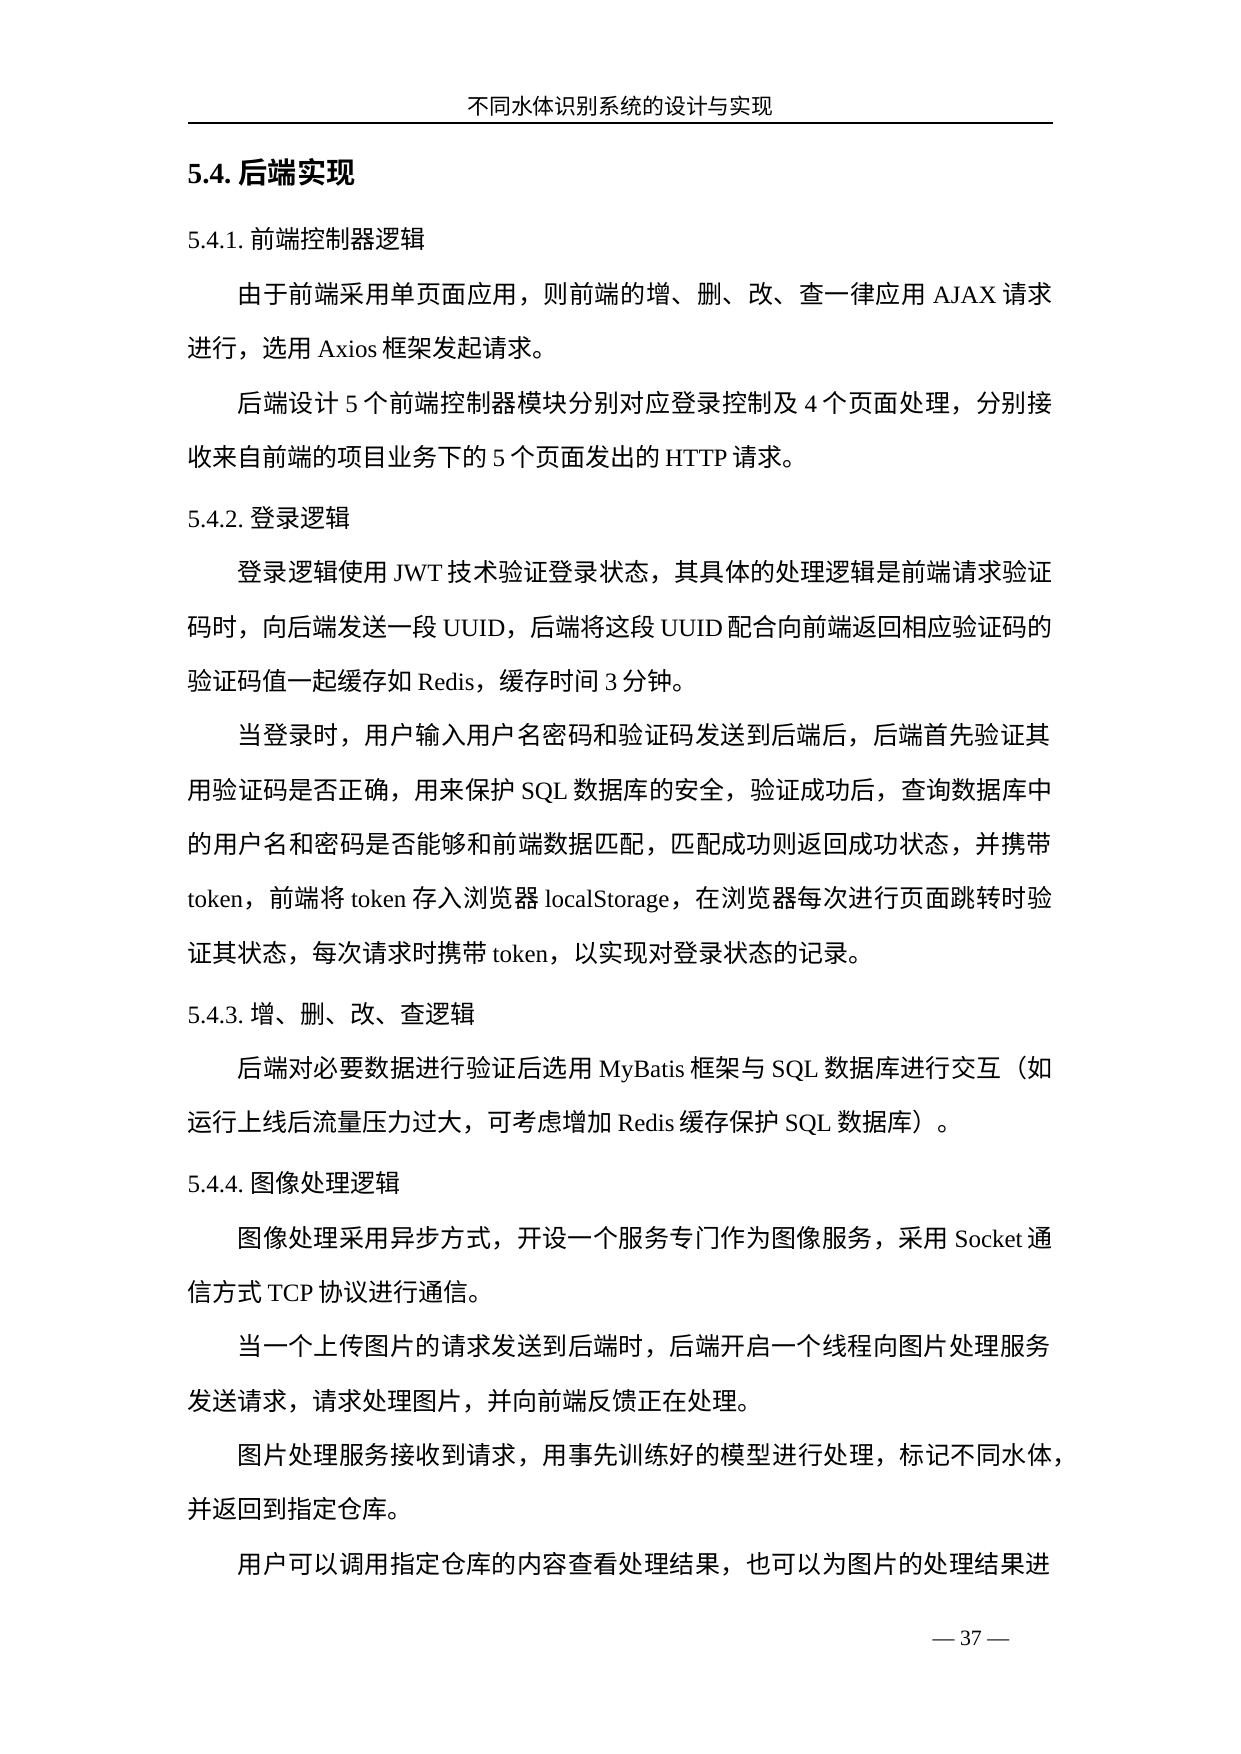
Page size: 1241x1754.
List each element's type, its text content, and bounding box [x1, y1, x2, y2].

text 后端对必要数据进行验证后选用MyBatis框架与SQL数据库进行交互（如运行上线后流量压力过大，可考虑增加Redis缓存保护SQL数据库）。 [187, 1048, 1053, 1139]
subtitle 增、删、改、查逻辑 [187, 994, 1053, 1030]
subtitle 前端控制器逻辑 [187, 220, 1053, 256]
text 由于前端采用单页面应用，则前端的增、删、改、查一律应用AJAX请求进行，选用Axios框架发起请求。 [187, 274, 1053, 365]
text 当一个上传图片的请求发送到后端时，后端开启一个线程向图片处理服务发送请求，请求处理图片，并向前端反馈正在处理。 [187, 1327, 1053, 1417]
text 登录逻辑使用JWT技术验证登录状态，其具体的处理逻辑是前端请求验证码时，向后端发送一段UUID，后端将这段UUID配合向前端返回相应验证码的验证码值一起缓存如Redis，缓存时间3分钟。 [187, 553, 1053, 698]
subtitle 图像处理逻辑 [187, 1164, 1053, 1200]
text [187, 1544, 1053, 1581]
text 后端设计5个前端控制器模块分别对应登录控制及4个页面处理，分别接收来自前端的项目业务下的5个页面发出的HTTP请求。 [187, 383, 1053, 474]
subtitle 登录逻辑 [187, 498, 1053, 534]
text 当登录时，用户输入用户名密码和验证码发送到后端后，后端首先验证其用验证码是否正确，用来保护SQL数据库的安全，验证成功后，查询数据库中的用户名和密码是否能够和前端数据匹配，匹配成功则返回成功状态，并携带token，前端将token存入浏览器localStorage，在浏览器每次进行页面跳转时验证其状态，每次请求时携带token，以实现对登录状态的记录。 [187, 716, 1053, 969]
text 图像处理采用异步方式，开设一个服务专门作为图像服务，采用Socket通信方式TCP协议进行通信。 [187, 1218, 1053, 1309]
text 图片处理服务接收到请求，用事先训练好的模型进行处理，标记不同水体，并返回到指定仓库。 [187, 1436, 1053, 1526]
subtitle 后端实现 [187, 150, 1053, 192]
